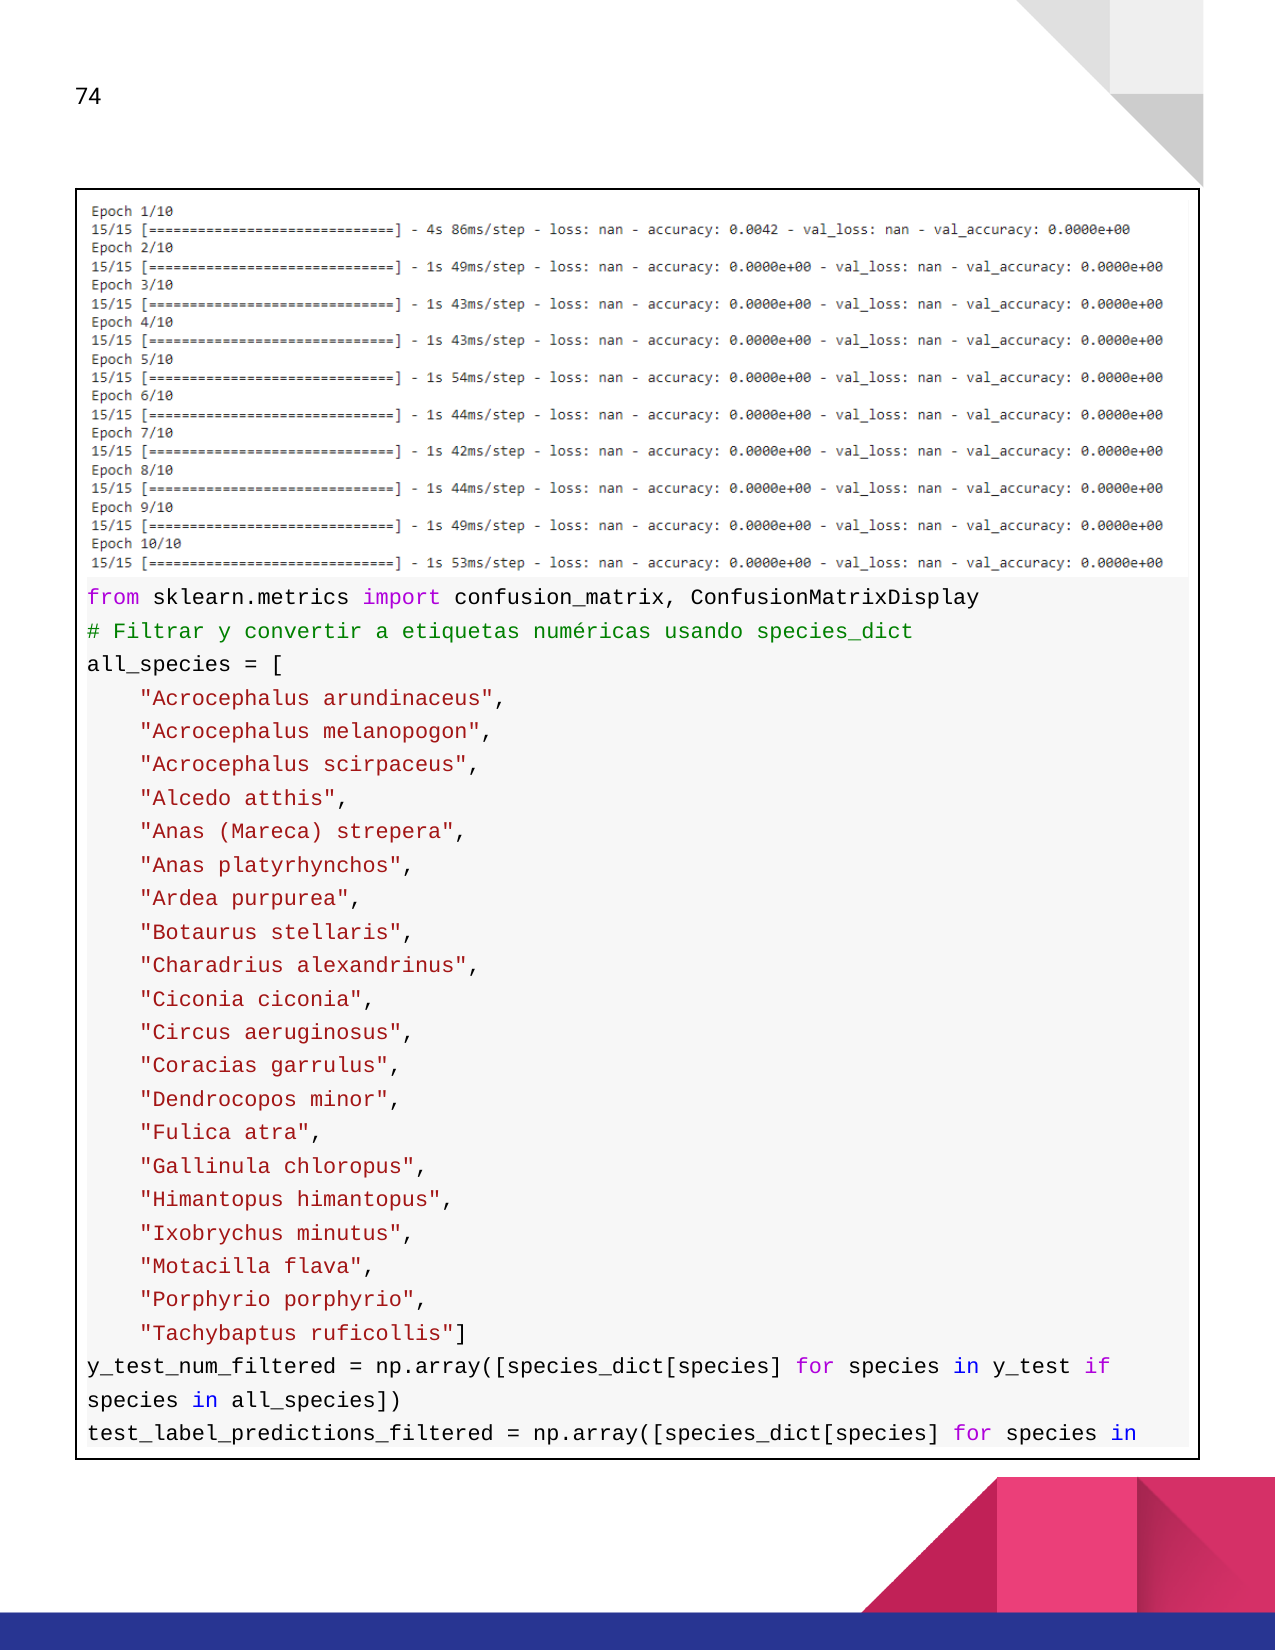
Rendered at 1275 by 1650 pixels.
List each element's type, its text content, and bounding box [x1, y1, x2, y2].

picture [0, 1475, 1275, 1650]
picture [1015, 0, 1204, 188]
picture [86, 200, 1189, 577]
